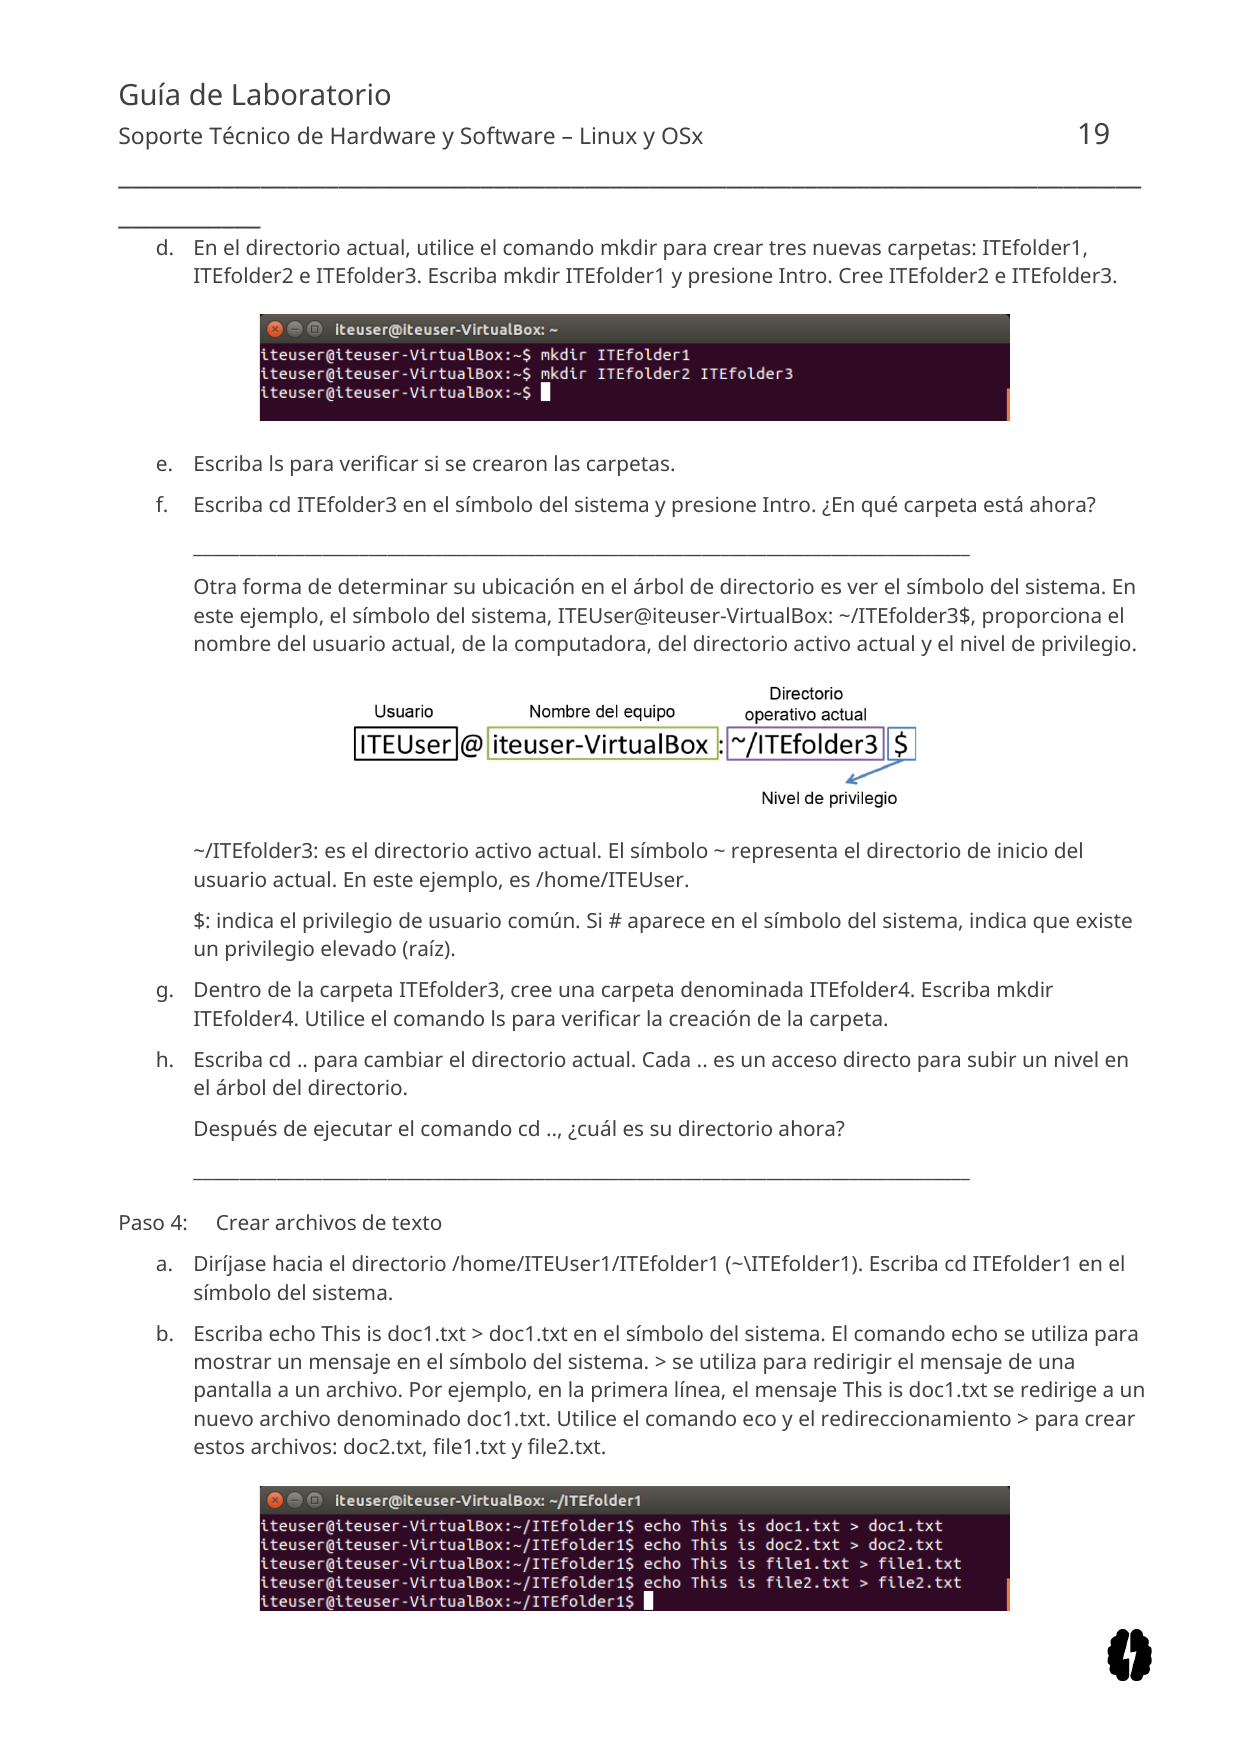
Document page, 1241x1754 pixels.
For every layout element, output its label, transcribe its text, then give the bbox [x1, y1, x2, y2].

list Escriba cd .. para cambiar el directorio actual. Cada .. es un acceso directo para subir un nivel en el árbol del directorio. [156, 1045, 1152, 1102]
picture [1107, 1629, 1152, 1681]
list Crear archivos de texto [118, 1208, 1152, 1237]
list Diríjase hacia el directorio /home/ITEUser1/ITEfolder1 (~\ITEfolder1). Escriba cd ITEfolder1 en el símbolo del sistema. [156, 1249, 1152, 1306]
list Escriba cd ITEfolder3 en el símbolo del sistema y presione Intro. ¿En qué carpeta está ahora? [156, 491, 1152, 519]
text $: indica el privilegio de usuario común. Si # aparece en el símbolo del sistema, indica que existe un privilegio elevado (raíz). [193, 906, 1152, 963]
picture [259, 1486, 1010, 1611]
list Escriba ls para verificar si se crearon las carpetas. [156, 449, 1152, 478]
picture [259, 314, 1010, 421]
picture [353, 682, 917, 808]
list Dentro de la carpeta ITEfolder3, cree una carpeta denominada ITEfolder4. Escriba mkdir ITEfolder4. Utilice el comando ls para verificar la creación de la carpeta. [156, 975, 1152, 1032]
text ~/ITEfolder3: es el directorio activo actual. El símbolo ~ representa el directorio de inicio del usuario actual. En este ejemplo, es /home/ITEUser. [193, 837, 1152, 893]
list Escriba echo This is doc1.txt > doc1.txt en el símbolo del sistema. El comando echo se utiliza para mostrar un mensaje en el símbolo del sistema. > se utiliza para redirigir el mensaje de una pantalla a un archivo. Por ejemplo, en la primera línea, el mensaje This is doc1.txt se redirige a un nuevo archivo denominado doc1.txt. Utilice el comando eco y el redireccionamiento > para crear estos archivos: doc2.txt, file1.txt y file2.txt. [156, 1319, 1152, 1461]
text ____________________________________________________________________________________ [193, 1155, 1152, 1183]
text Después de ejecutar el comando cd .., ¿cuál es su directorio ahora? [193, 1114, 1152, 1142]
list En el directorio actual, utilice el comando mkdir para crear tres nuevas carpetas: ITEfolder1, ITEfolder2 e ITEfolder3. Escriba mkdir ITEfolder1 y presione Intro. Cree ITEfolder2 e ITEfolder3. [156, 233, 1152, 289]
text ____________________________________________________________________________________ [193, 531, 1152, 560]
text Otra forma de determinar su ubicación en el árbol de directorio es ver el símbolo del sistema. En este ejemplo, el símbolo del sistema, ITEUser@iteuser-VirtualBox: ~/ITEfolder3$, proporciona el nombre del usuario actual, de la computadora, del directorio activo actual y el nivel de privilegio. [193, 572, 1152, 658]
